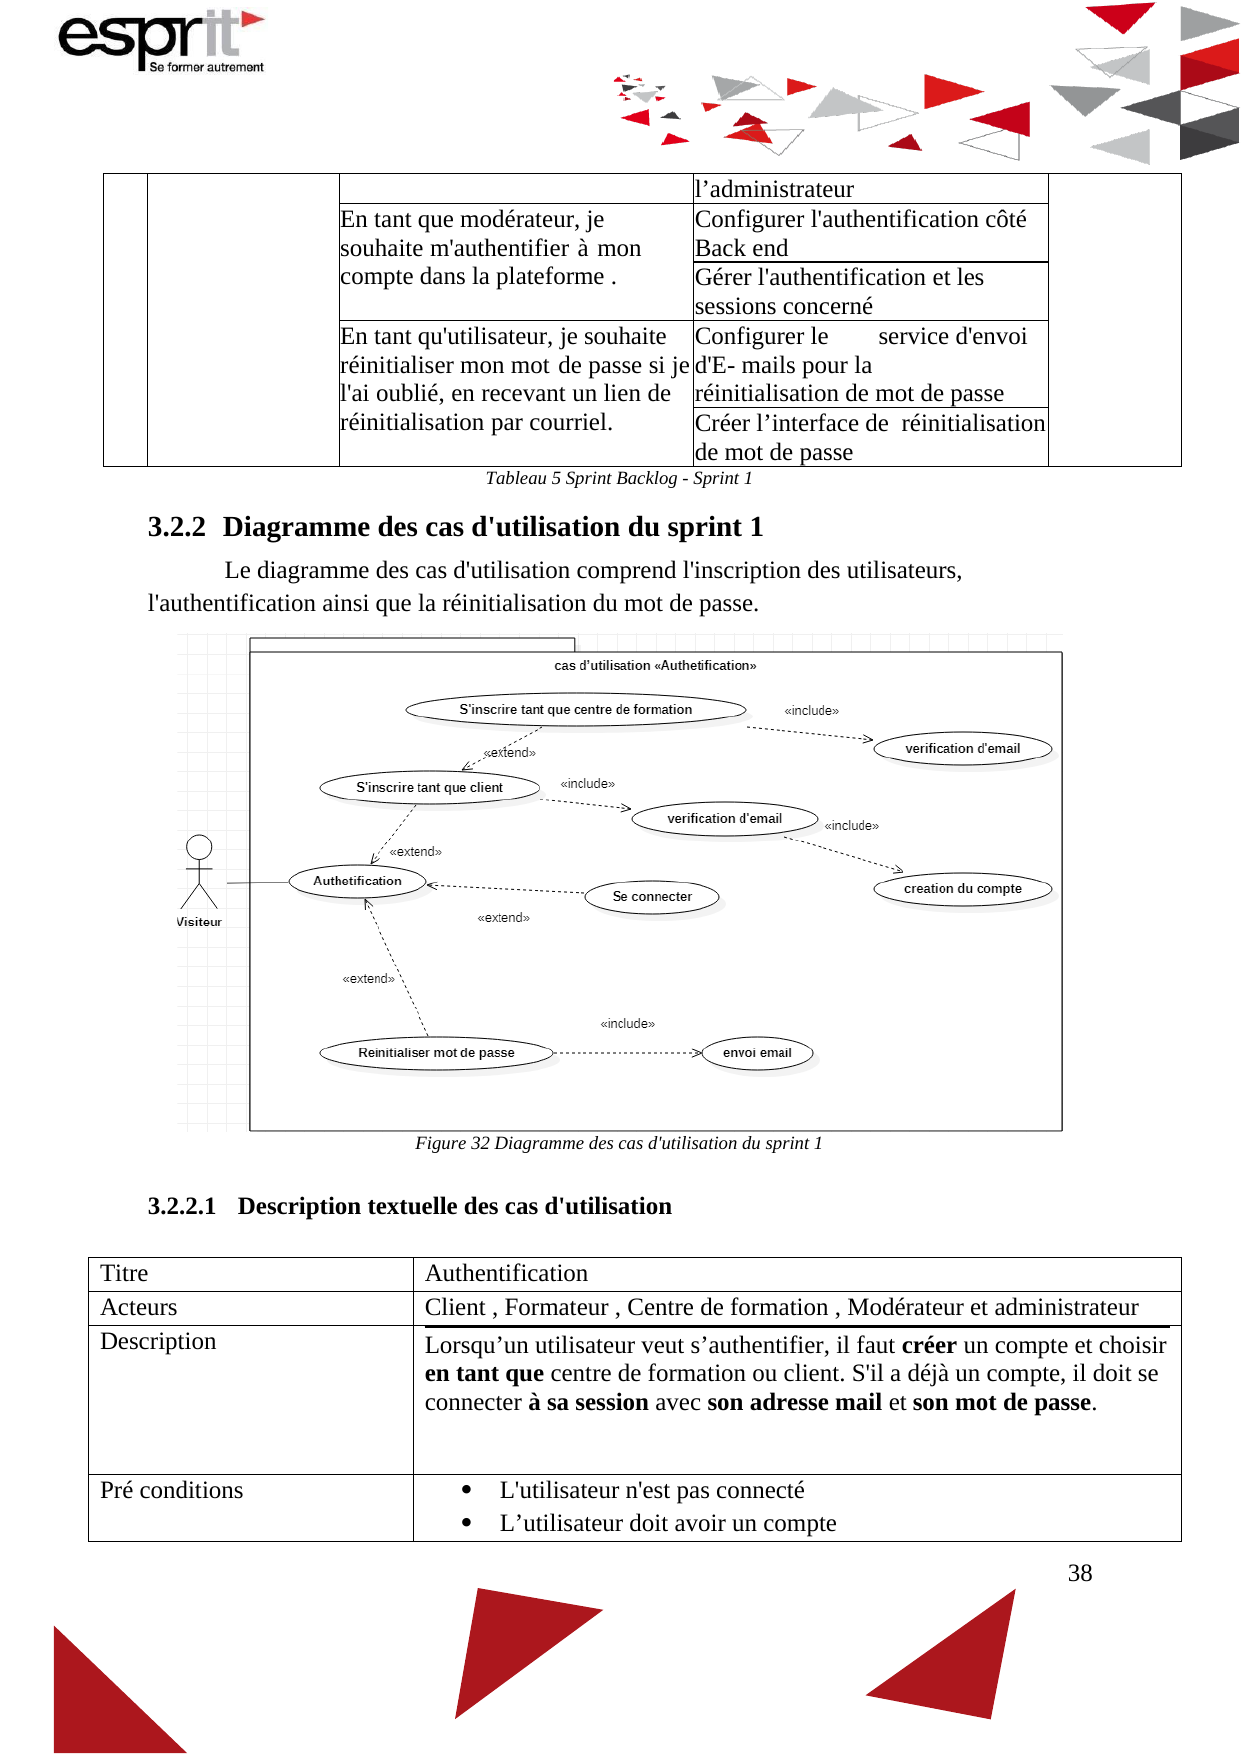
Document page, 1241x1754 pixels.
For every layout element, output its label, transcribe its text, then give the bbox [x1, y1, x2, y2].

subtitle Description textuelle des cas d'utilisation [148, 1191, 1093, 1219]
table_cell Description [89, 1326, 413, 1474]
picture [177, 633, 1063, 1132]
table_cell En tant qu'utilisateur, je souhaite réinitialiser mon mot de passe si je l'ai oublié, en recevant un lien de réinitialisation par courriel. [340, 321, 693, 466]
table_cell Client , Formateur , Centre de formation , Modérateur et administrateur [414, 1292, 1181, 1325]
table_cell Créer l’interface de réinitialisation de mot de passe [694, 408, 1048, 466]
table_header Authentification [414, 1258, 1181, 1291]
table_cell Lorsqu’un utilisateur veut s’authentifier, il faut créer un compte et choisir en tant que centre de formation ou client. S'il a déjà un compte, il doit se connecter à sa session avec son adresse mail et son mot de passe.Bottom of Form [414, 1326, 1181, 1474]
table_cell En tant que modérateur, je souhaite m'authentifier à mon compte dans la plateforme . [340, 204, 693, 320]
table_cell L'utilisateur n'est pas connecté L’utilisateur doit avoir un compte [414, 1475, 1181, 1541]
picture [613, 0, 1241, 167]
table_cell Configurer le service d'envoi d'E- mails pour la réinitialisation de mot de passe [694, 321, 1048, 407]
subtitle Diagramme des cas d'utilisation du sprint 1 [148, 509, 1093, 543]
table_cell Configurer l'authentification côté Back end [694, 204, 1048, 261]
text Figure 32 Diagramme des cas d'utilisation du sprint 1 [148, 1132, 1093, 1153]
table_cell Gérer l'authentification et les sessions concerné [694, 263, 1048, 320]
table_cell Gérer l'authentification et les sessions propre à l’administrateur [694, 174, 1048, 203]
table_header Titre [89, 1258, 413, 1291]
table_cell Pré conditions [89, 1475, 413, 1541]
text Tableau 5 Sprint Backlog - Sprint 1 [148, 467, 1093, 488]
text Le diagramme des cas d'utilisation comprend l'inscription des utilisateurs, l'authentification ainsi que la réinitialisation du mot de passe. [148, 555, 1093, 617]
table_cell Acteurs [89, 1292, 413, 1325]
picture [54, 7, 269, 75]
